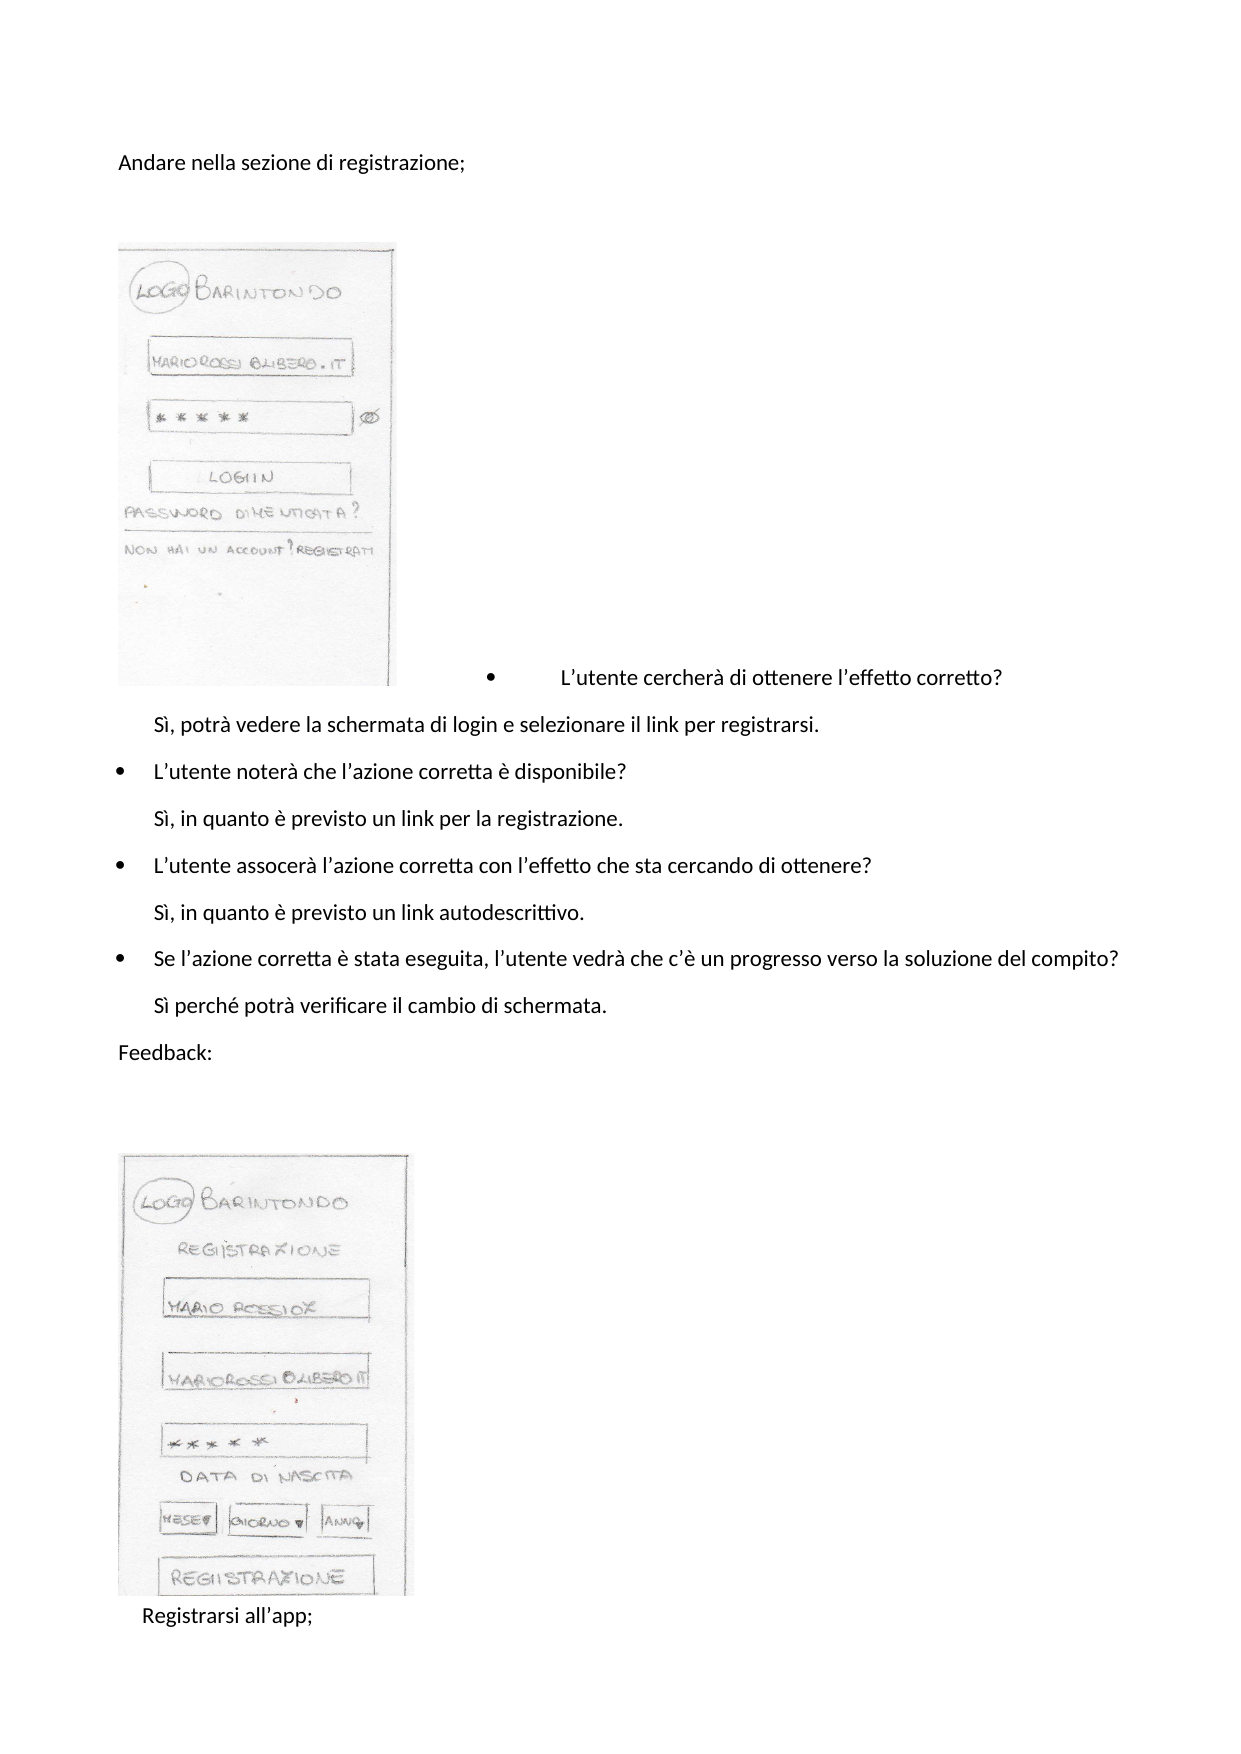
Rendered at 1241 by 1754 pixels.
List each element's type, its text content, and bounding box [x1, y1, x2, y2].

list Se l’azione corretta è stata eseguita, l’utente vedrà che c’è un progresso verso la soluzione del compito? [116, 944, 1122, 972]
picture [118, 242, 397, 686]
text Feedback: [118, 1038, 1122, 1066]
text Sì perché potrà verificare il cambio di schermata. [118, 991, 1122, 1019]
text Registrarsi all’app; [142, 1601, 1122, 1629]
text Sì, potrà vedere la schermata di login e selezionare il link per registrarsi. [118, 710, 1122, 738]
list L’utente assocerà l’azione corretta con l’effetto che sta cercando di ottenere? [116, 851, 1122, 879]
list L’utente cercherà di ottenere l’effetto corretto? [116, 663, 1122, 691]
text Sì, in quanto è previsto un link per la registrazione. [153, 804, 1122, 832]
text Sì, in quanto è previsto un link autodescrittivo. [118, 898, 1122, 926]
list L’utente noterà che l’azione corretta è disponibile? [116, 757, 1122, 785]
picture [118, 1153, 415, 1596]
text Andare nella sezione di registrazione; [118, 148, 1122, 176]
